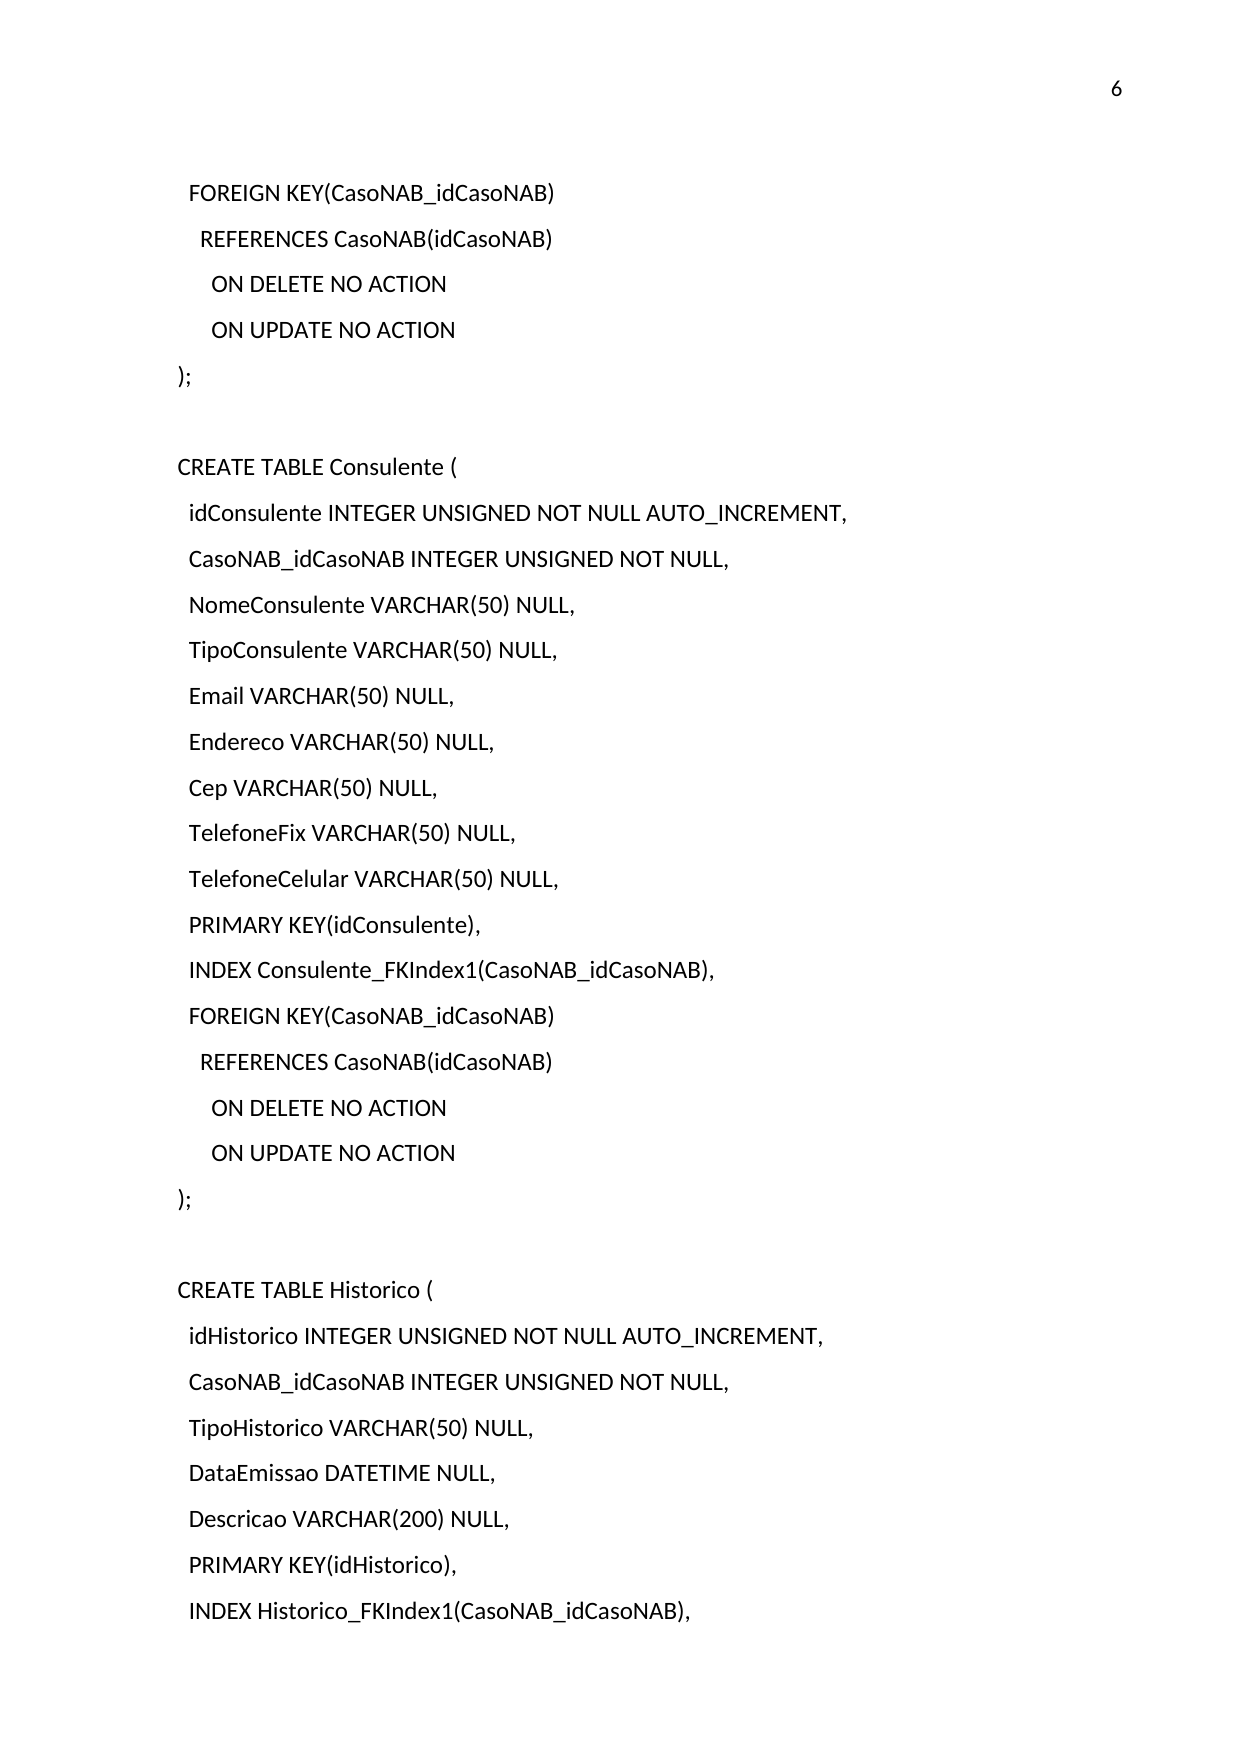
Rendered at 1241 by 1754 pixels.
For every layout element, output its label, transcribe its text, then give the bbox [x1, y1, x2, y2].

text idConsulente INTEGER UNSIGNED NOT NULL AUTO_INCREMENT, [177, 497, 1122, 528]
text ); [177, 1183, 1122, 1214]
text CasoNAB_idCasoNAB INTEGER UNSIGNED NOT NULL, [177, 1366, 1122, 1397]
text FOREIGN KEY(CasoNAB_idCasoNAB) [177, 177, 1122, 208]
text NomeConsulente VARCHAR(50) NULL, [177, 589, 1122, 619]
text TipoConsulente VARCHAR(50) NULL, [177, 634, 1122, 665]
text ON DELETE NO ACTION [177, 1092, 1122, 1122]
text ON UPDATE NO ACTION [177, 1137, 1122, 1168]
text REFERENCES CasoNAB(idCasoNAB) [177, 223, 1122, 253]
text Cep VARCHAR(50) NULL, [177, 772, 1122, 802]
text CasoNAB_idCasoNAB INTEGER UNSIGNED NOT NULL, [177, 543, 1122, 573]
text INDEX Consulente_FKIndex1(CasoNAB_idCasoNAB), [177, 954, 1122, 985]
text TelefoneCelular VARCHAR(50) NULL, [177, 863, 1122, 894]
text PRIMARY KEY(idHistorico), [177, 1549, 1122, 1579]
text ); [177, 360, 1122, 391]
text CREATE TABLE Historico ( [177, 1275, 1122, 1305]
text Endereco VARCHAR(50) NULL, [177, 726, 1122, 756]
text TelefoneFix VARCHAR(50) NULL, [177, 817, 1122, 848]
text REFERENCES CasoNAB(idCasoNAB) [177, 1046, 1122, 1077]
text DataEmissao DATETIME NULL, [177, 1458, 1122, 1488]
text idHistorico INTEGER UNSIGNED NOT NULL AUTO_INCREMENT, [177, 1320, 1122, 1351]
text INDEX Historico_FKIndex1(CasoNAB_idCasoNAB), [177, 1595, 1122, 1625]
text CREATE TABLE Consulente ( [177, 452, 1122, 482]
text PRIMARY KEY(idConsulente), [177, 909, 1122, 939]
text Email VARCHAR(50) NULL, [177, 680, 1122, 711]
text Descricao VARCHAR(200) NULL, [177, 1503, 1122, 1534]
text ON UPDATE NO ACTION [177, 314, 1122, 345]
text FOREIGN KEY(CasoNAB_idCasoNAB) [177, 1000, 1122, 1031]
text TipoHistorico VARCHAR(50) NULL, [177, 1412, 1122, 1442]
text ON DELETE NO ACTION [177, 269, 1122, 299]
